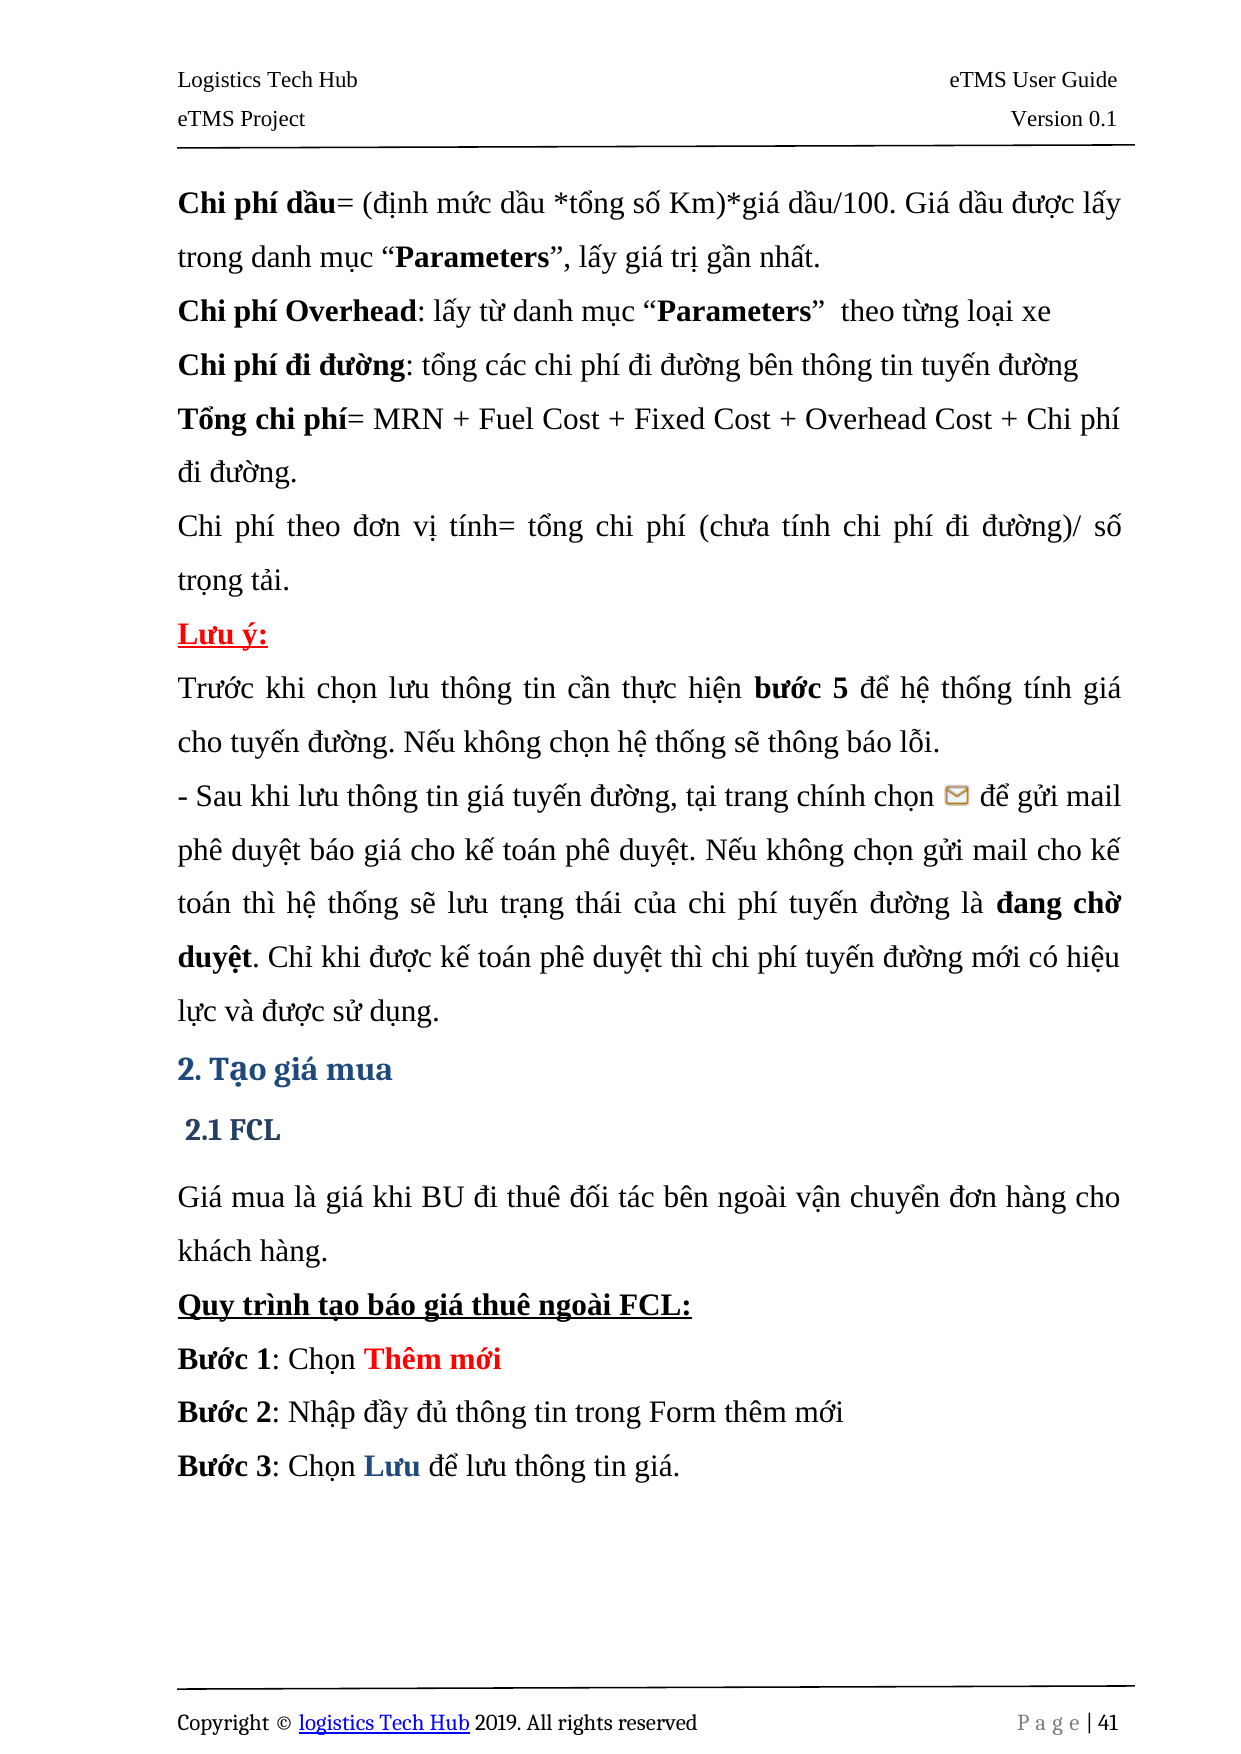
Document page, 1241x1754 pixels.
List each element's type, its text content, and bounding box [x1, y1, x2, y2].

text Bước 2: Nhập đầy đủ thông tin trong Form thêm mới [177, 1394, 1122, 1430]
list Trước khi chọn lưu thông tin cần thực hiện bước 5 để hệ thống tính giá cho tuyến đường. Nếu không chọn hệ thống sẽ thông báo lỗi. [177, 669, 1122, 759]
text Chi phí theo đơn vị tính= tổng chi phí (chưa tính chi phí đi đường)/ số trọng tải. [177, 508, 1122, 597]
text Chi phí dầu= (định mức dầu *tổng số Km)*giá dầu/100. Giá dầu được lấy trong danh mục “Parameters”, lấy giá trị gần nhất. [177, 184, 1122, 274]
subtitle 2. Tạo giá mua [177, 1050, 1122, 1089]
text Chi phí đi đường: tổng các chi phí đi đường bên thông tin tuyến đường [177, 346, 1122, 382]
text Lưu ý: [177, 615, 1122, 651]
picture [943, 784, 972, 806]
subtitle 2.1 FCL [185, 1112, 1122, 1148]
text Quy trình tạo báo giá thuê ngoài FCL: [177, 1286, 1122, 1322]
list Giá mua là giá khi BU đi thuê đối tác bên ngoài vận chuyển đơn hàng cho khách hàng. [177, 1178, 1122, 1268]
text Bước 1: Chọn Thêm mới [177, 1340, 1122, 1376]
text Tổng chi phí= MRN + Fuel Cost + Fixed Cost + Overhead Cost + Chi phí đi đường. [177, 400, 1122, 490]
text Bước 3: Chọn Lưu để lưu thông tin giá. [177, 1448, 1122, 1483]
text Chi phí Overhead: lấy từ danh mục “Parameters” theo từng loại xe [177, 292, 1122, 328]
text - Sau khi lưu thông tin giá tuyến đường, tại trang chính chọn để gửi mail phê duyệt báo giá cho kế toán phê duyệt. Nếu không chọn gửi mail cho kế toán thì hệ thống sẽ lưu trạng thái của chi phí tuyến đường là đang chờ duyệt. Chỉ khi được kế toán phê duyệt thì chi phí tuyến đường mới có hiệu lực và được sử dụng. [177, 777, 1122, 1028]
